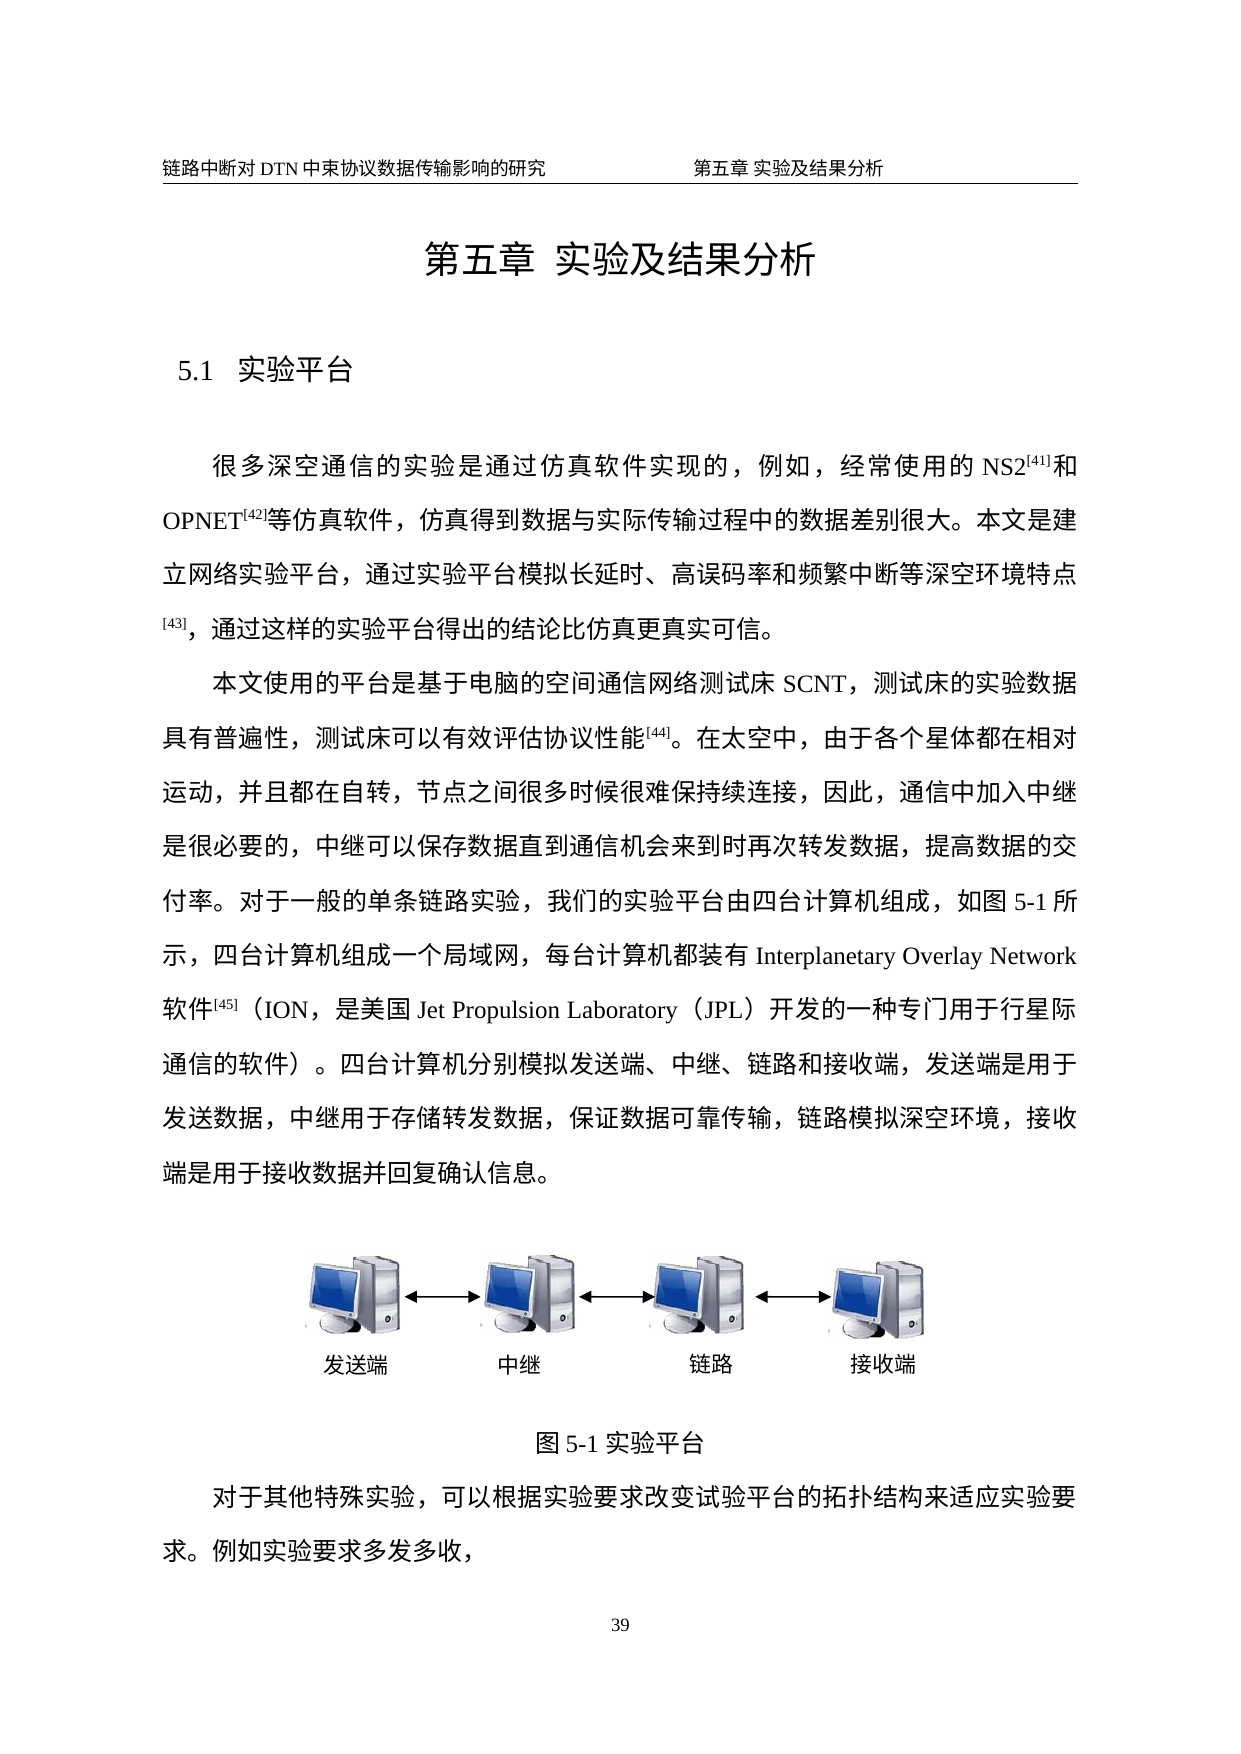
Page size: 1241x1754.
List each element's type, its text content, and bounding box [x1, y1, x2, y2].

picture [480, 1253, 578, 1335]
text 图5-1 实验平台 [162, 1423, 1078, 1459]
picture [828, 1259, 927, 1341]
text 很多深空通信的实验是通过仿真软件实现的，例如，经常使用的NS2[41]和OPNET[42]等仿真软件，仿真得到数据与实际传输过程中的数据差别很大。本文是建立网络实验平台，通过实验平台模拟长延时、高误码率和频繁中断等深空环境特点[43]，通过这样的实验平台得出的结论比仿真更真实可信。 [162, 446, 1078, 646]
text 对于其他特殊实验，可以根据实验要求改变试验平台的拓扑结构来适应实验要求。例如实验要求多发多收， [162, 1477, 1078, 1568]
picture [305, 1254, 403, 1336]
subtitle 实验平台 [177, 346, 1078, 388]
picture [649, 1254, 747, 1336]
text 本文使用的平台是基于电脑的空间通信网络测试床SCNT，测试床的实验数据具有普遍性，测试床可以有效评估协议性能[44]。在太空中，由于各个星体都在相对运动，并且都在自转，节点之间很多时候很难保持续连接，因此，通信中加入中继是很必要的，中继可以保存数据直到通信机会来到时再次转发数据，提高数据的交付率。对于一般的单条链路实验，我们的实验平台由四台计算机组成，如图5-1所示，四台计算机组成一个局域网，每台计算机都装有Interplanetary Overlay Network软件[45]（ION，是美国Jet Propulsion Laboratory（JPL）开发的一种专门用于行星际通信的软件）。四台计算机分别模拟发送端、中继、链路和接收端，发送端是用于发送数据，中继用于存储转发数据，保证数据可靠传输，链路模拟深空环境，接收端是用于接收数据并回复确认信息。 [162, 664, 1078, 1189]
subtitle 实验及结果分析 [162, 230, 1078, 284]
